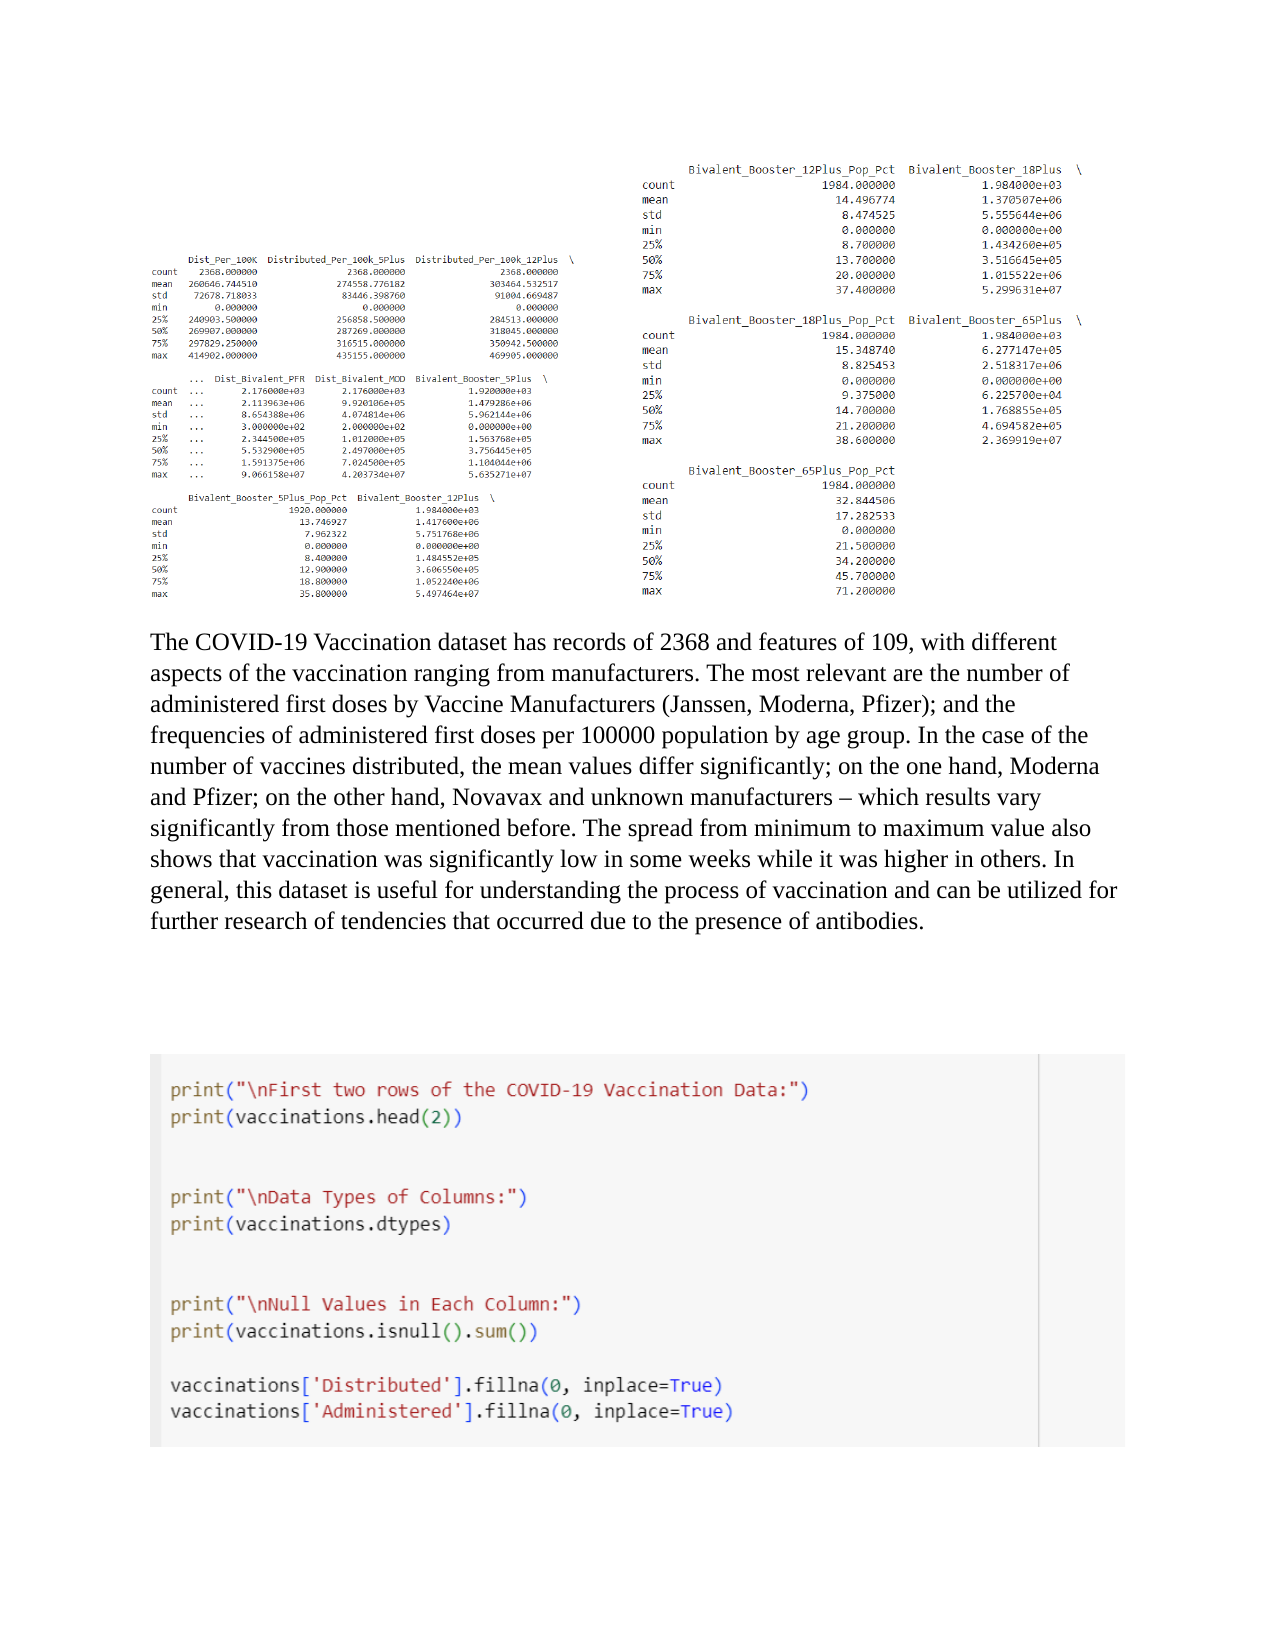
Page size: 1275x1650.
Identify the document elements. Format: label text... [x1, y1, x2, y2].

picture [150, 150, 1118, 608]
text The COVID-19 Vaccination dataset has records of 2368 and features of 109, with different aspects of the vaccination ranging from manufacturers. The most relevant are the number of administered first doses by Vaccine Manufacturers (Janssen, Moderna, Pfizer); and the frequencies of administered first doses per 100000 population by age group. In the case of the number of vaccines distributed, the mean values differ significantly; on the one hand, Moderna and Pfizer; on the other hand, Novavax and unknown manufacturers – which results vary significantly from those mentioned before. The spread from minimum to maximum value also shows that vaccination was significantly low in some weeks while it was higher in others. In general, this dataset is useful for understanding the process of vaccination and can be utilized for further research of tendencies that occurred due to the presence of antibodies. [150, 627, 1125, 935]
picture [150, 1054, 1125, 1447]
